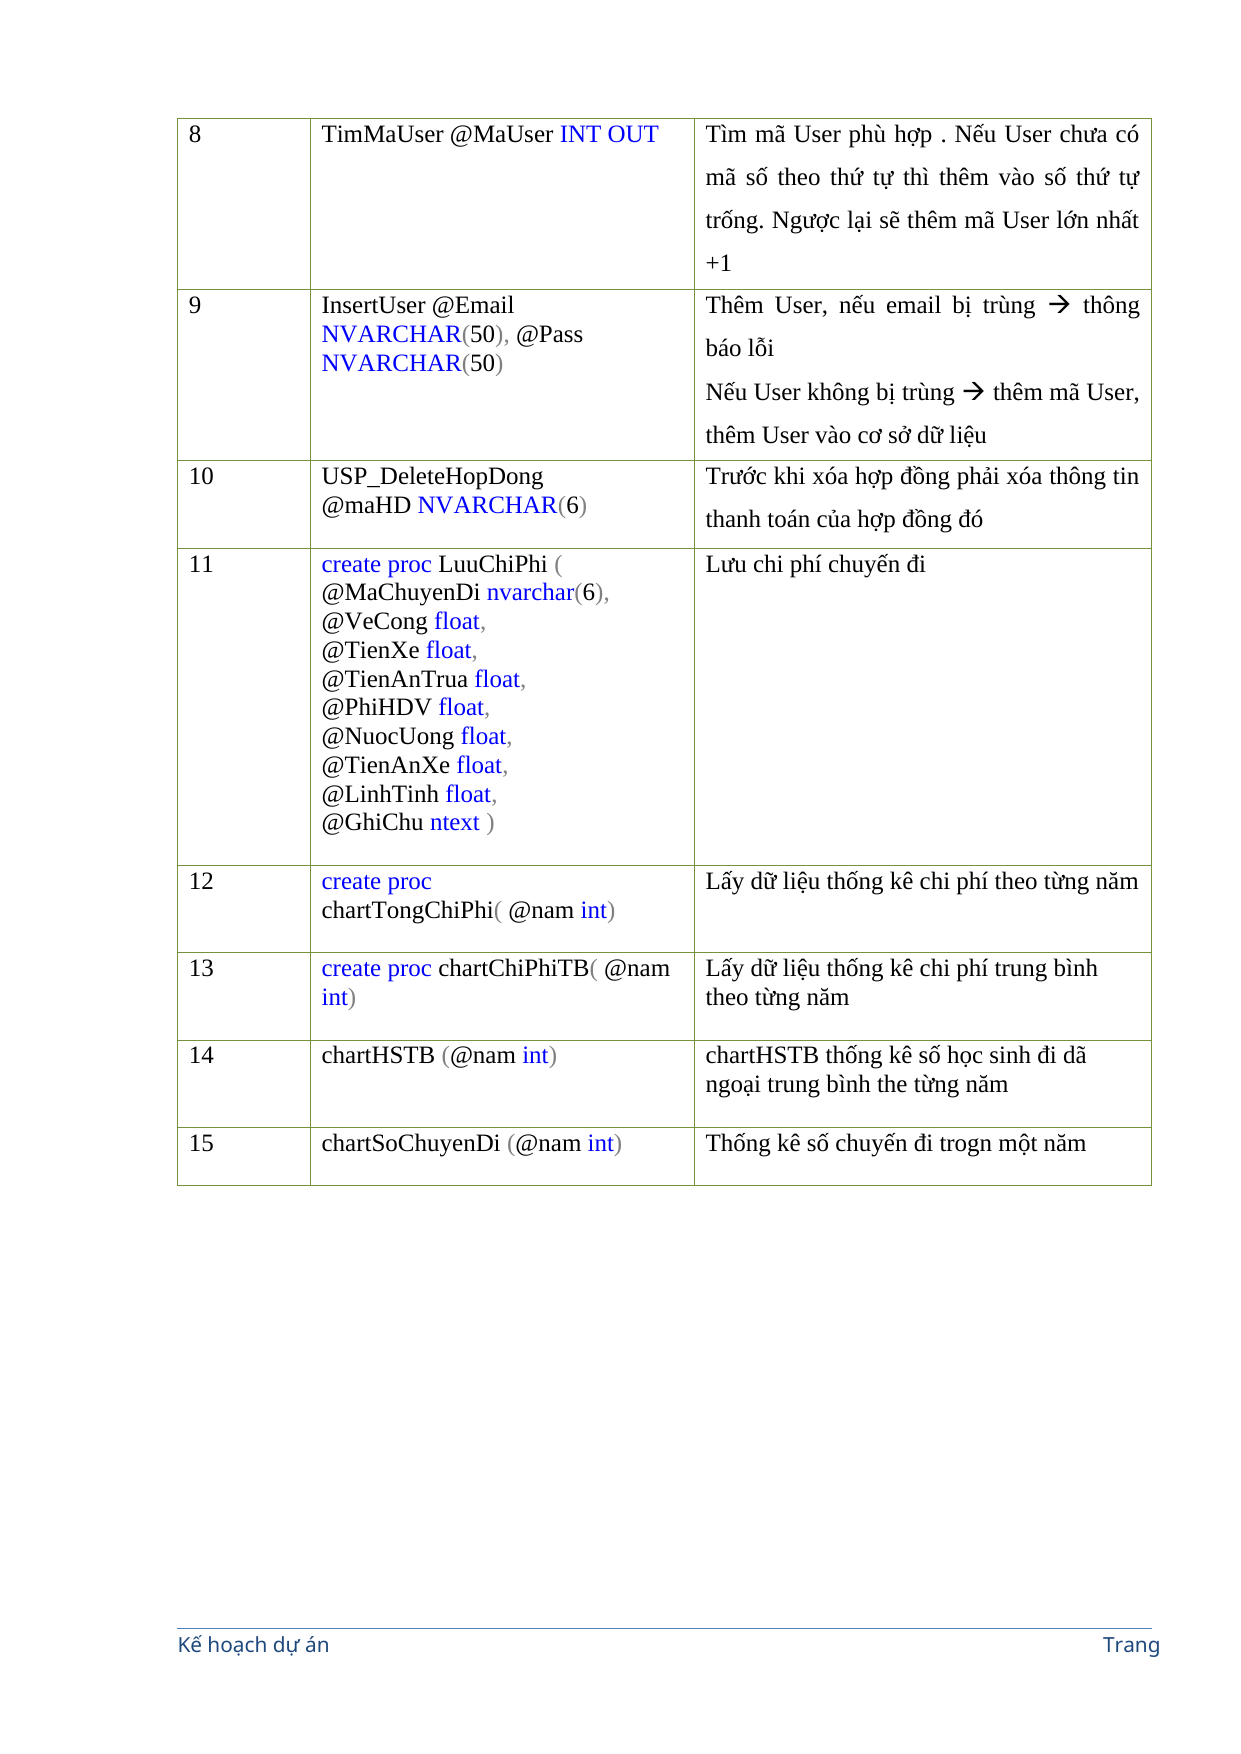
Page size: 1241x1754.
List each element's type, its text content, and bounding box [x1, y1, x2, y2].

table_cell 14 [178, 1041, 310, 1127]
table_cell create proc LuuChiPhi ( @MaChuyenDi nvarchar(6), @VeCong float, @TienXe float, @TienAnTrua float, @PhiHDV float, @NuocUong float, @TienAnXe float, @LinhTinh float, @GhiChu ntext ) [311, 549, 694, 865]
table_cell 12 [178, 866, 310, 952]
table_cell Thêm User, nếu email bị trùng thông báo lỗi Nếu User không bị trùng thêm mã User, thêm User vào cơ sở dữ liệu [695, 290, 1151, 460]
table_cell chartHSTB (@nam int) [311, 1041, 694, 1127]
table_cell Trước khi xóa hợp đồng phải xóa thông tin thanh toán của hợp đồng đó [695, 461, 1151, 548]
table_cell 8 [178, 119, 310, 289]
table_cell 15 [178, 1128, 310, 1185]
table_cell Tìm mã User phù hợp . Nếu User chưa có mã số theo thứ tự thì thêm vào số thứ tự trống. Ngược lại sẽ thêm mã User lớn nhất +1 [695, 119, 1151, 289]
table_cell Lấy dữ liệu thống kê chi phí trung bình theo từng năm [695, 953, 1151, 1039]
table_cell USP_DeleteHopDong @maHD NVARCHAR(6) [311, 461, 694, 548]
table_cell Thống kê số chuyến đi trogn một năm [695, 1128, 1151, 1185]
table_cell chartSoChuyenDi (@nam int) [311, 1128, 694, 1185]
table_cell Lưu chi phí chuyến đi [695, 549, 1151, 865]
table_cell chartHSTB thống kê số học sinh đi dã ngoại trung bình the từng năm [695, 1041, 1151, 1127]
table_cell 10 [178, 461, 310, 548]
table_cell create proc chartTongChiPhi( @nam int) [311, 866, 694, 952]
table_cell create proc chartChiPhiTB( @nam int) [311, 953, 694, 1039]
table_cell TimMaUser @MaUser INT OUT [311, 119, 694, 289]
table_cell 13 [178, 953, 310, 1039]
table_cell Lấy dữ liệu thống kê chi phí theo từng năm [695, 866, 1151, 952]
table_cell 11 [178, 549, 310, 865]
table_cell 9 [178, 290, 310, 460]
table_cell InsertUser @Email NVARCHAR(50), @Pass NVARCHAR(50) [311, 290, 694, 460]
